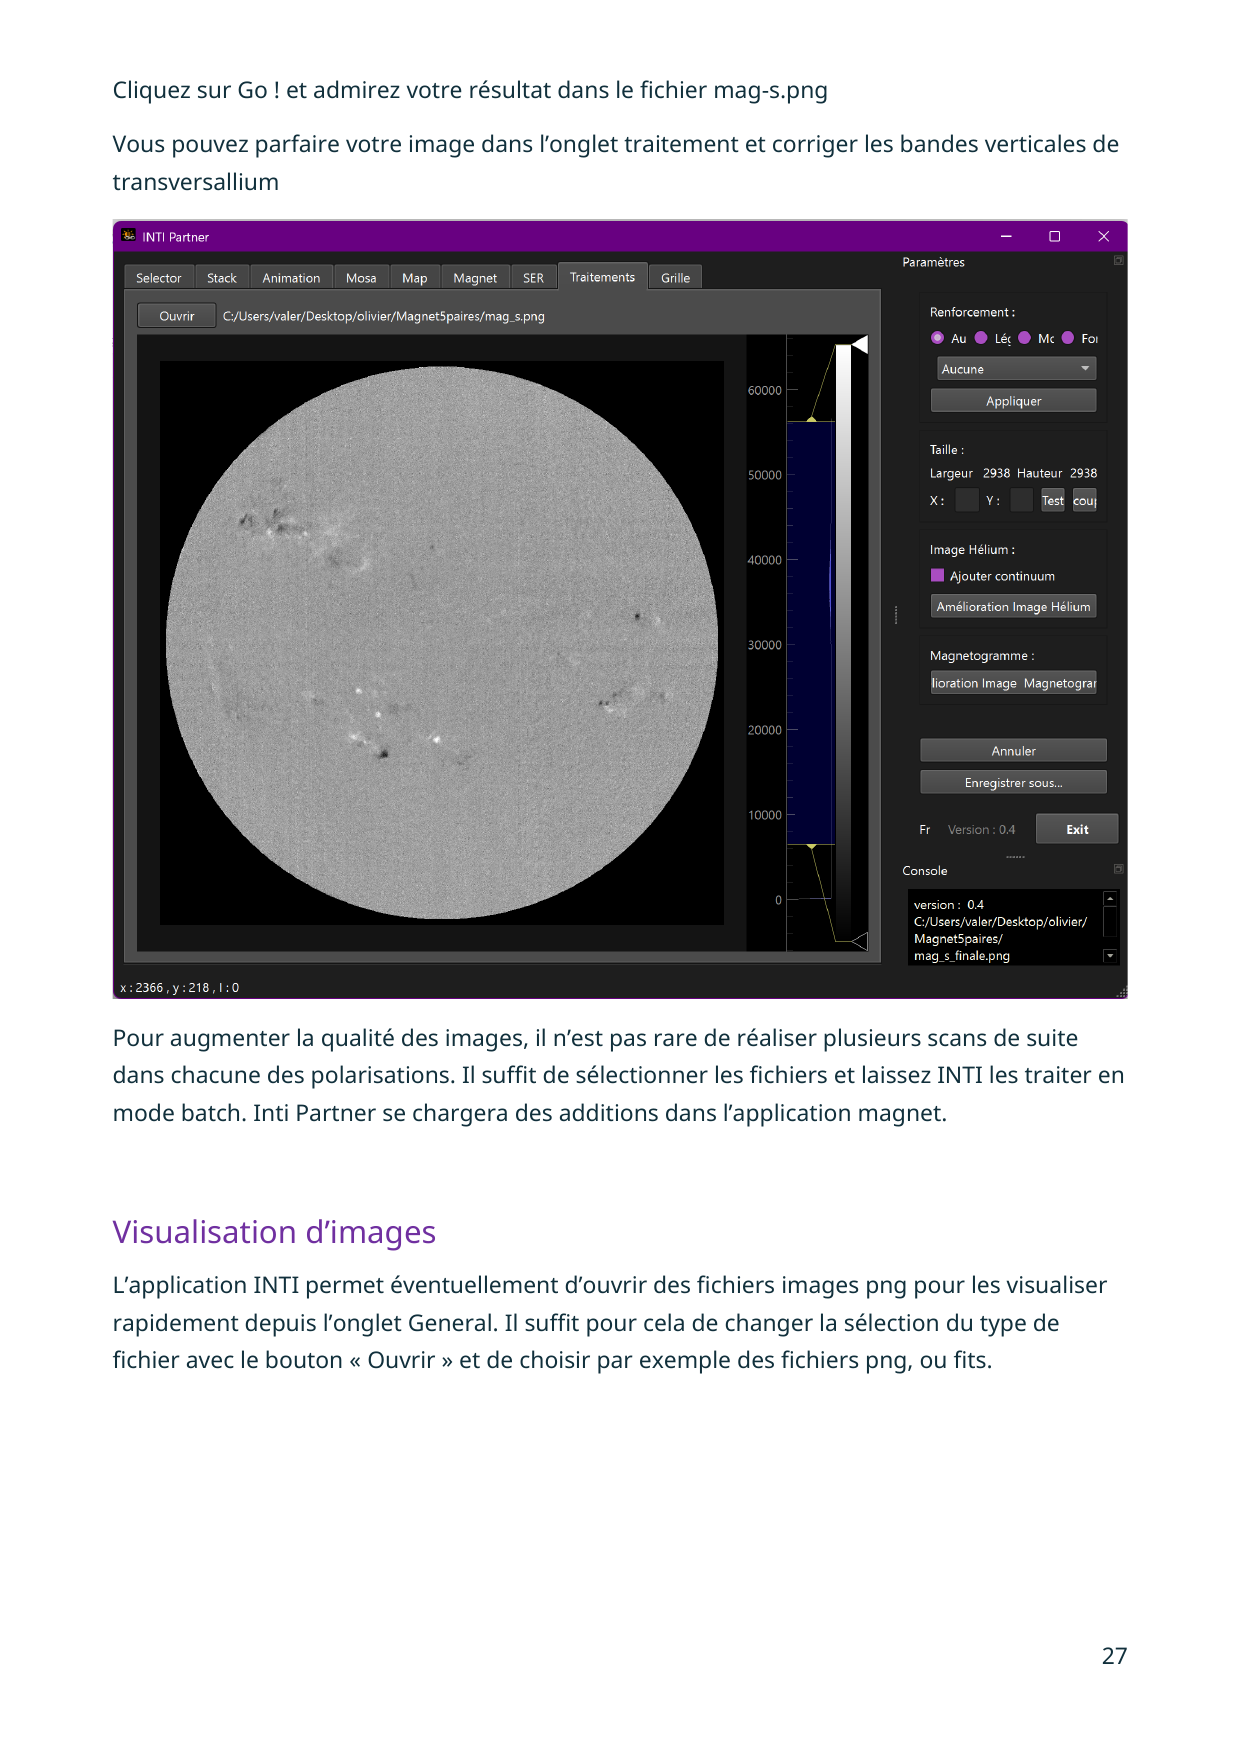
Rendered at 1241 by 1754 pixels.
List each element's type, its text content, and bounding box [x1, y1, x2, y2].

text Cliquez sur Go ! et admirez votre résultat dans le fichier mag-s.png [112, 74, 1128, 105]
text Pour augmenter la qualité des images, il n’est pas rare de réaliser plusieurs scans de suite dans chacune des polarisations. Il suffit de sélectionner les fichiers et laissez INTI les traiter en mode batch. Inti Partner se chargera des additions dans l’application magnet. [112, 1022, 1128, 1128]
text L’application INTI permet éventuellement d’ouvrir des fichiers images png pour les visualiser rapidement depuis l’onglet General. Il suffit pour cela de changer la sélection du type de fichier avec le bouton « Ouvrir » et de choisir par exemple des fichiers png, ou fits. [112, 1269, 1128, 1376]
subtitle Visualisation d’images [112, 1210, 1128, 1253]
text Vous pouvez parfaire votre image dans l’onglet traitement et corriger les bandes verticales de transversallium [112, 128, 1128, 197]
picture [112, 219, 1128, 999]
